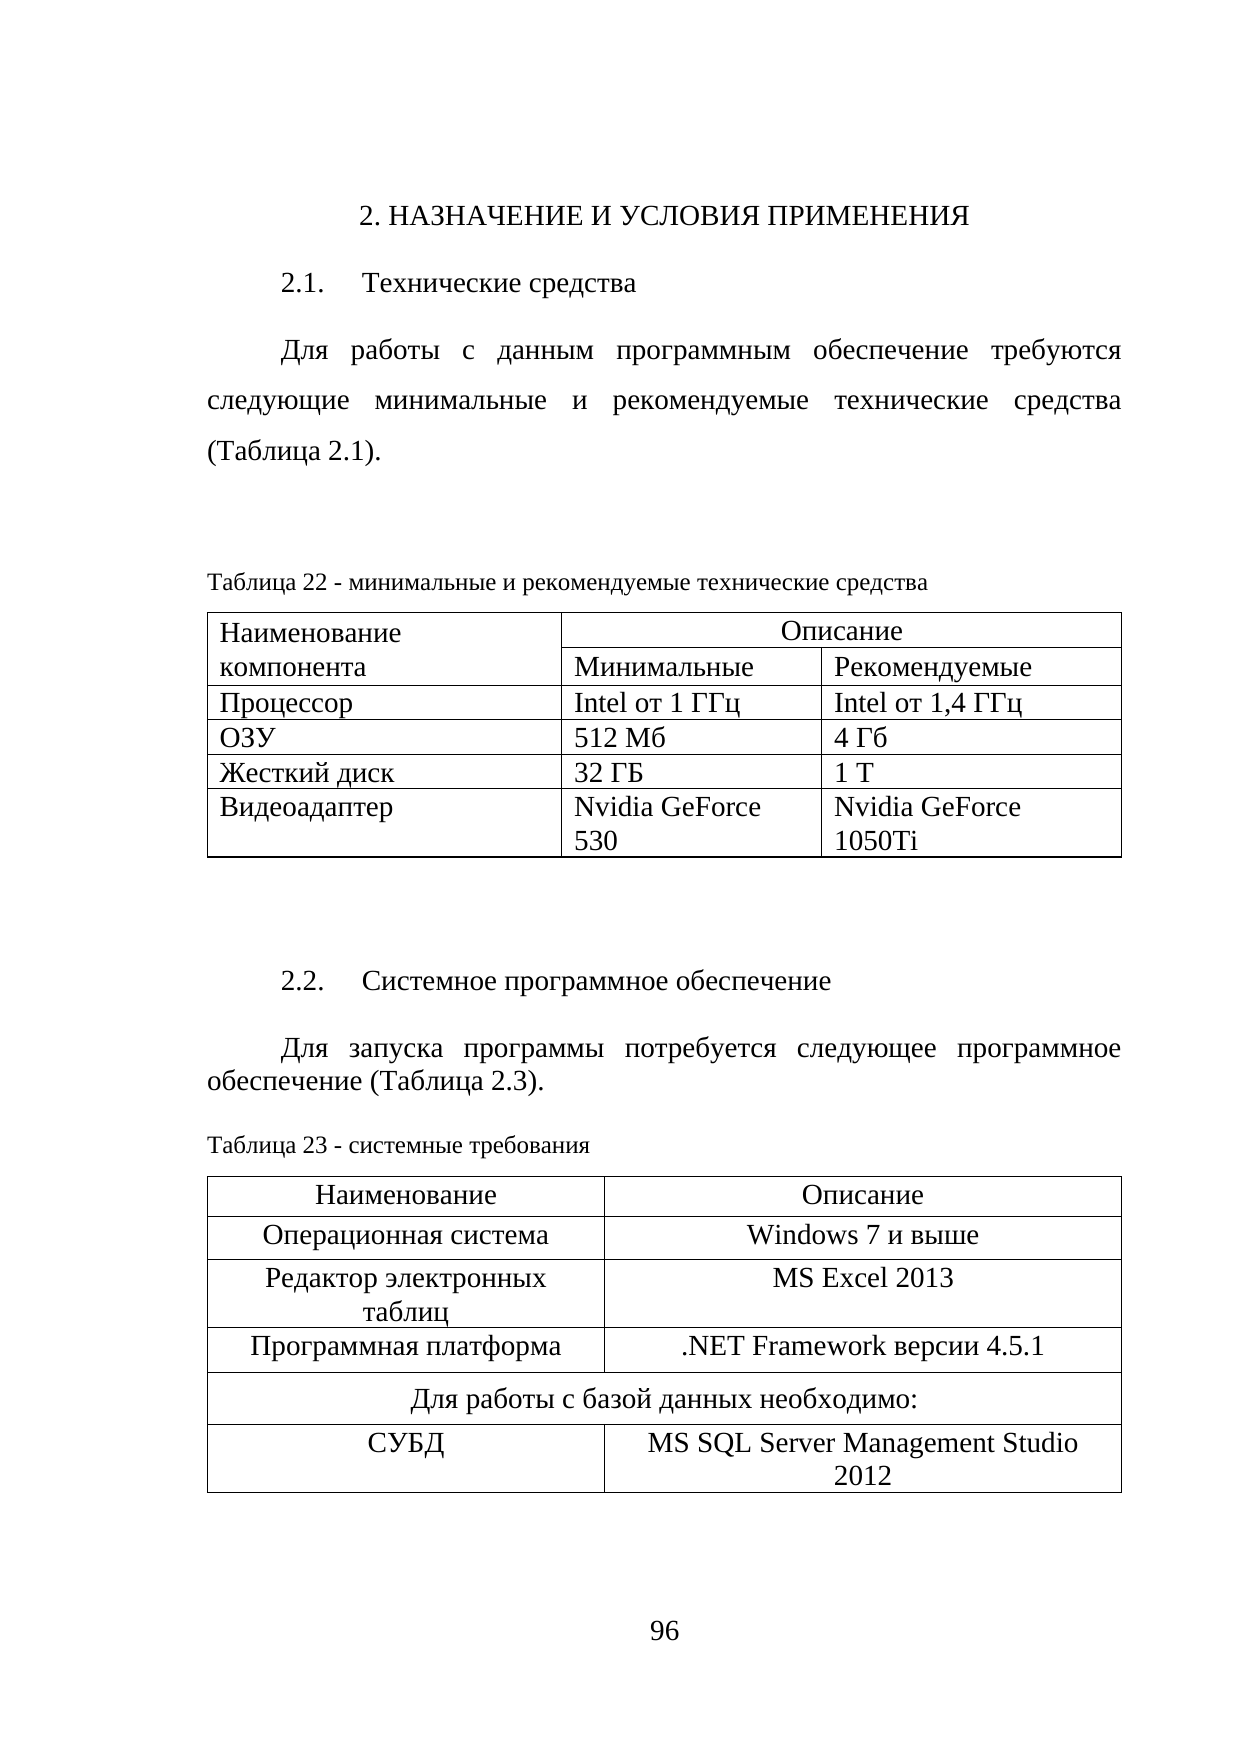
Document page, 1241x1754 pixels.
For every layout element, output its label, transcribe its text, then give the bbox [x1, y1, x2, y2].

text Для запуска программы потребуется следующее программное обеспечение (Таблица 2.3). [207, 1030, 1122, 1097]
table_header Наименование компонента [208, 613, 561, 684]
text Таблица 23 - системные требования [207, 1131, 1122, 1159]
table_cell 4 Гб [822, 720, 1121, 754]
table_header Описание [562, 613, 1121, 647]
text Таблица 22 - минимальные и рекомендуемые технические средства [207, 567, 1122, 596]
table_cell Nvidia GeForce 1050Ti [822, 789, 1121, 856]
table_header Описание [605, 1177, 1121, 1216]
table_cell Рекомендуемые [822, 648, 1121, 684]
table_cell Жесткий диск [208, 755, 561, 788]
table_cell 512 Мб [562, 720, 821, 754]
table_cell Intel от 1,4 ГГц [822, 686, 1121, 719]
text 2.1. Технические средства [207, 265, 1122, 298]
table_cell Программная платформа [208, 1328, 604, 1372]
table_cell Минимальные [562, 648, 821, 684]
table_cell Процессор [208, 686, 561, 719]
table_header Наименование [208, 1177, 604, 1216]
table_cell Windows 7 и выше [605, 1217, 1121, 1259]
table_cell MS Excel 2013 [605, 1260, 1121, 1327]
table_cell Видеоадаптер [208, 789, 561, 856]
table_cell Intel от 1 ГГц [562, 686, 821, 719]
table_cell Редактор электронных таблиц [208, 1260, 604, 1327]
table_cell 1 Т [822, 755, 1121, 788]
table_cell .NET Framework версии 4.5.1 [605, 1328, 1121, 1372]
table_cell ОЗУ [208, 720, 561, 754]
text 2.2. Системное программное обеспечение [207, 963, 1122, 997]
table_cell Для работы с базой данных необходимо: [208, 1373, 1121, 1424]
table_cell MS SQL Server Management Studio 2012 [605, 1425, 1121, 1492]
table_cell СУБД [208, 1425, 604, 1492]
table_cell Операционная система [208, 1217, 604, 1259]
table_cell Nvidia GeForce 530 [562, 789, 821, 856]
table_cell 32 ГБ [562, 755, 821, 788]
text Для работы с данным программным обеспечение требуются следующие минимальные и рекомендуемые технические средства (Таблица 2.1). [207, 332, 1122, 466]
text 2. НАЗНАЧЕНИЕ И УСЛОВИЯ ПРИМЕНЕНИЯ [207, 198, 1122, 232]
